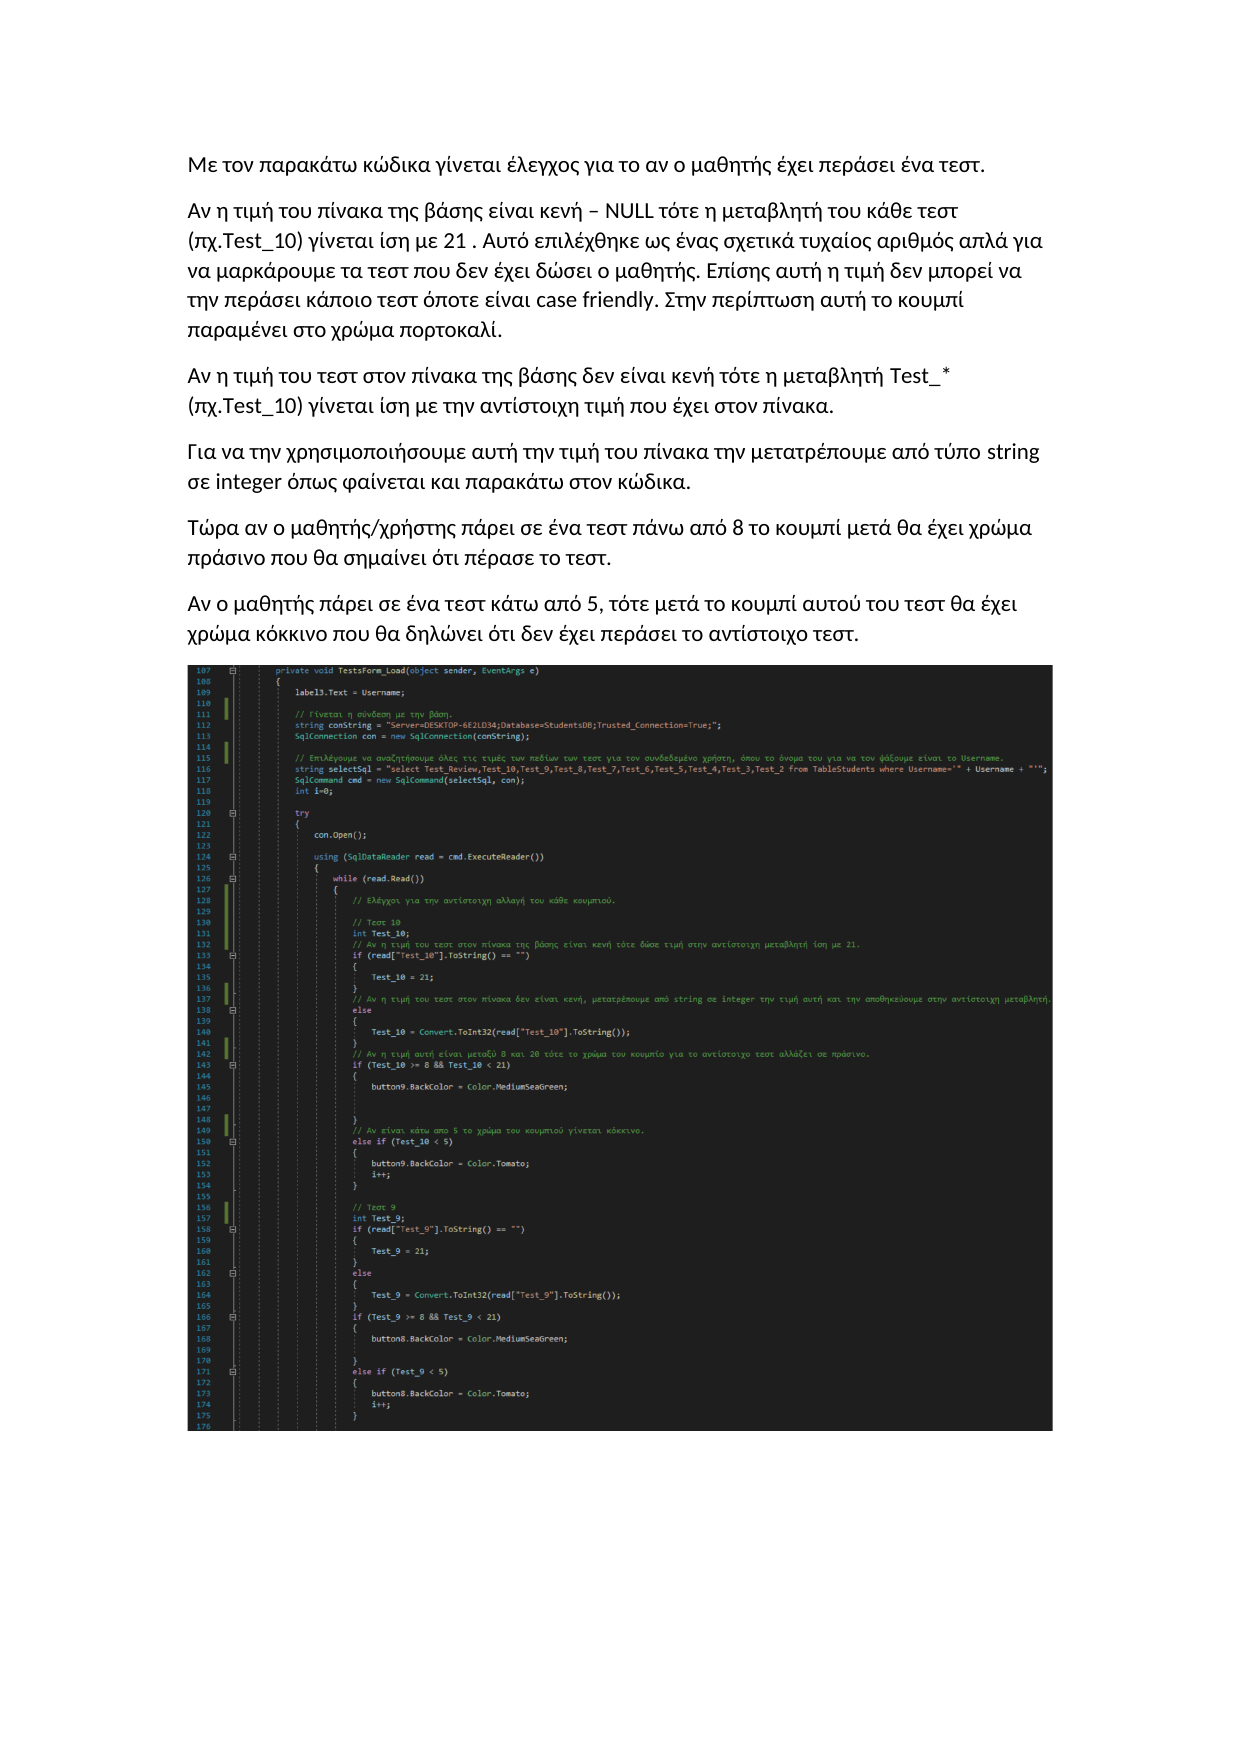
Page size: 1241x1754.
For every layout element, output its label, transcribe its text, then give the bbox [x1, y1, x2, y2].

text Με τον παρακάτω κώδικα γίνεται έλεγχος για το αν ο μαθητής έχει περάσει ένα τεστ. [187, 150, 1053, 178]
text Αν η τιμή του πίνακα της βάσης είναι κενή – NULL τότε η μεταβλητή του κάθε τεστ (πχ.Test_10) γίνεται ίση με 21 . Αυτό επιλέχθηκε ως ένας σχετικά τυχαίος αριθμός απλά για να μαρκάρουμε τα τεστ που δεν έχει δώσει ο μαθητής. Επίσης αυτή η τιμή δεν μπορεί να την περάσει κάποιο τεστ όποτε είναι case friendly. Στην περίπτωση αυτή το κουμπί παραμένει στο χρώμα πορτοκαλί. [187, 196, 1053, 343]
text Αν ο μαθητής πάρει σε ένα τεστ κάτω από 5, τότε μετά το κουμπί αυτού του τεστ θα έχει χρώμα κόκκινο που θα δηλώνει ότι δεν έχει περάσει το αντίστοιχο τεστ. [187, 589, 1053, 647]
text Τώρα αν ο μαθητής/χρήστης πάρει σε ένα τεστ πάνω από 8 το κουμπί μετά θα έχει χρώμα πράσινο που θα σημαίνει ότι πέρασε το τεστ. [187, 513, 1053, 571]
text Αν η τιμή του τεστ στον πίνακα της βάσης δεν είναι κενή τότε η μεταβλητή Test_* (πχ.Test_10) γίνεται ίση με την αντίστοιχη τιμή που έχει στον πίνακα. [187, 361, 1053, 419]
text Για να την χρησιμοποιήσουμε αυτή την τιμή του πίνακα την μετατρέπουμε από τύπο string σε integer όπως φαίνεται και παρακάτω στον κώδικα. [187, 437, 1053, 495]
picture [187, 665, 1053, 1431]
